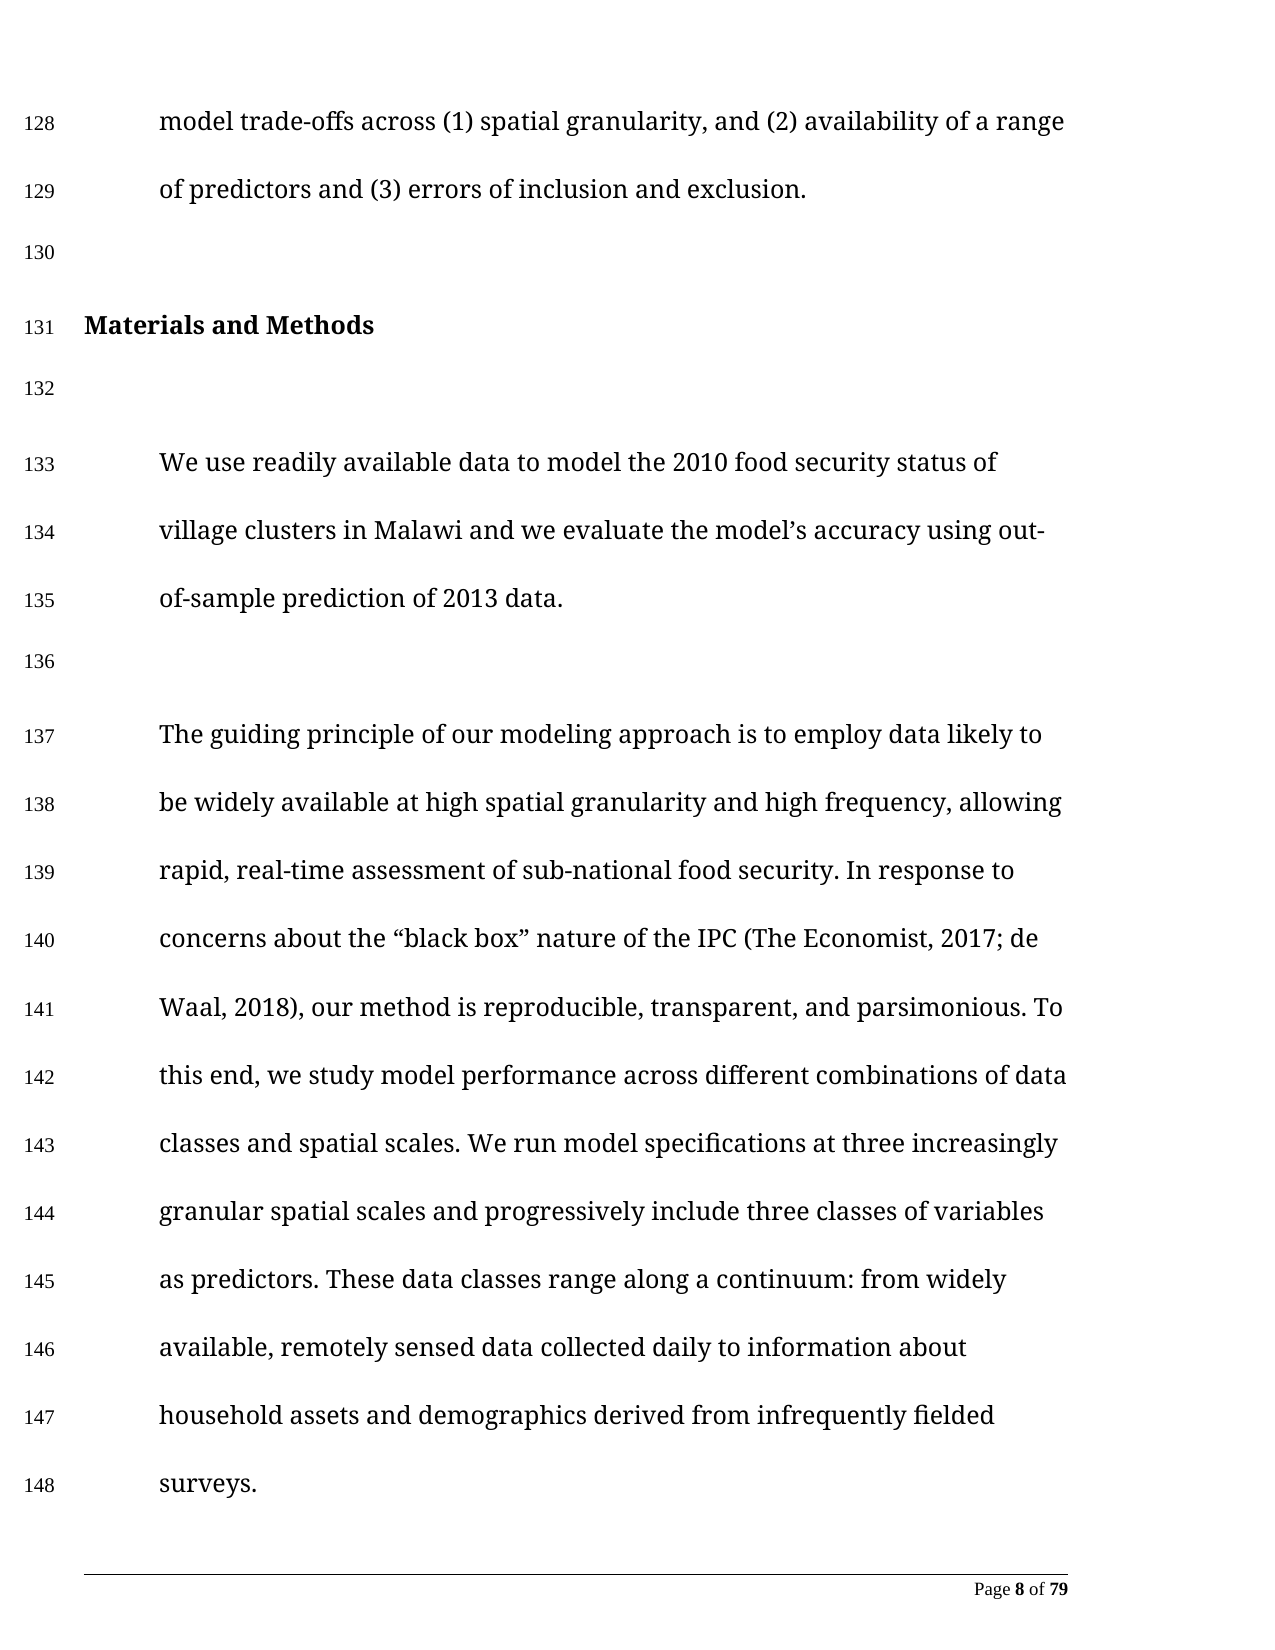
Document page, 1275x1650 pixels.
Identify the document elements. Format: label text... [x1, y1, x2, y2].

text We use readily available data to model the 2010 food security status of village clusters in Malawi and we evaluate the model’s accuracy using out-of-sample prediction of 2013 data. [159, 444, 1068, 614]
text The guiding principle of our modeling approach is to employ data likely to be widely available at high spatial granularity and high frequency, allowing rapid, real-time assessment of sub-national food security. In response to concerns about the “black box” nature of the IPC (The Economist, 2017; de Waal, 2018), our method is reproducible, transparent, and parsimonious. To this end, we study model performance across different combinations of data classes and spatial scales. We run model specifications at three increasingly granular spatial scales and progressively include three classes of variables as predictors. These data classes range along a continuum: from widely available, remotely sensed data collected daily to information about household assets and demographics derived from infrequently fielded surveys. [159, 717, 1068, 1500]
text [159, 103, 1068, 206]
text Materials and Methods [84, 308, 1068, 342]
